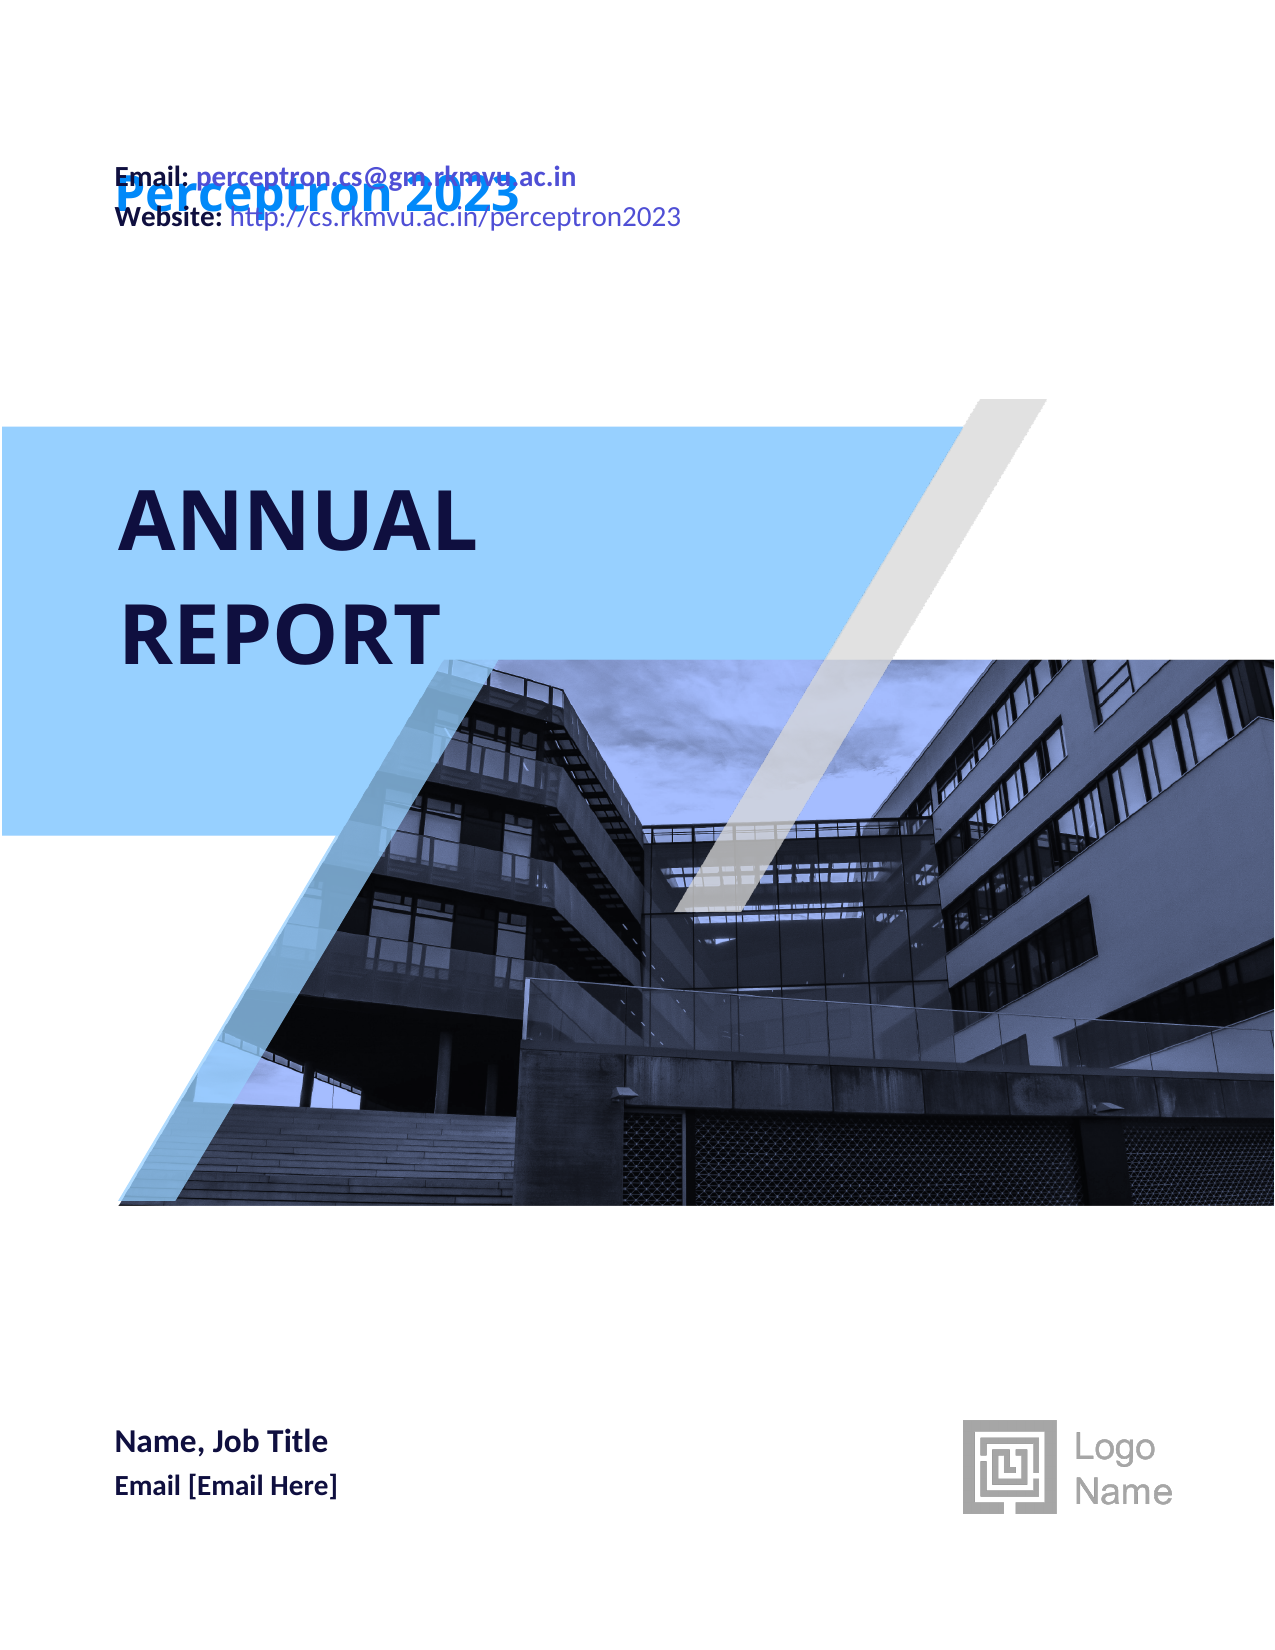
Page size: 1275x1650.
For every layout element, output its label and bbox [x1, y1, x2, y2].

table_header [104, 454, 858, 679]
table_header [99, 150, 739, 363]
table_header [99, 1413, 667, 1526]
table_header [667, 1413, 1177, 1526]
picture [2, 399, 1047, 912]
picture [963, 1420, 1178, 1514]
